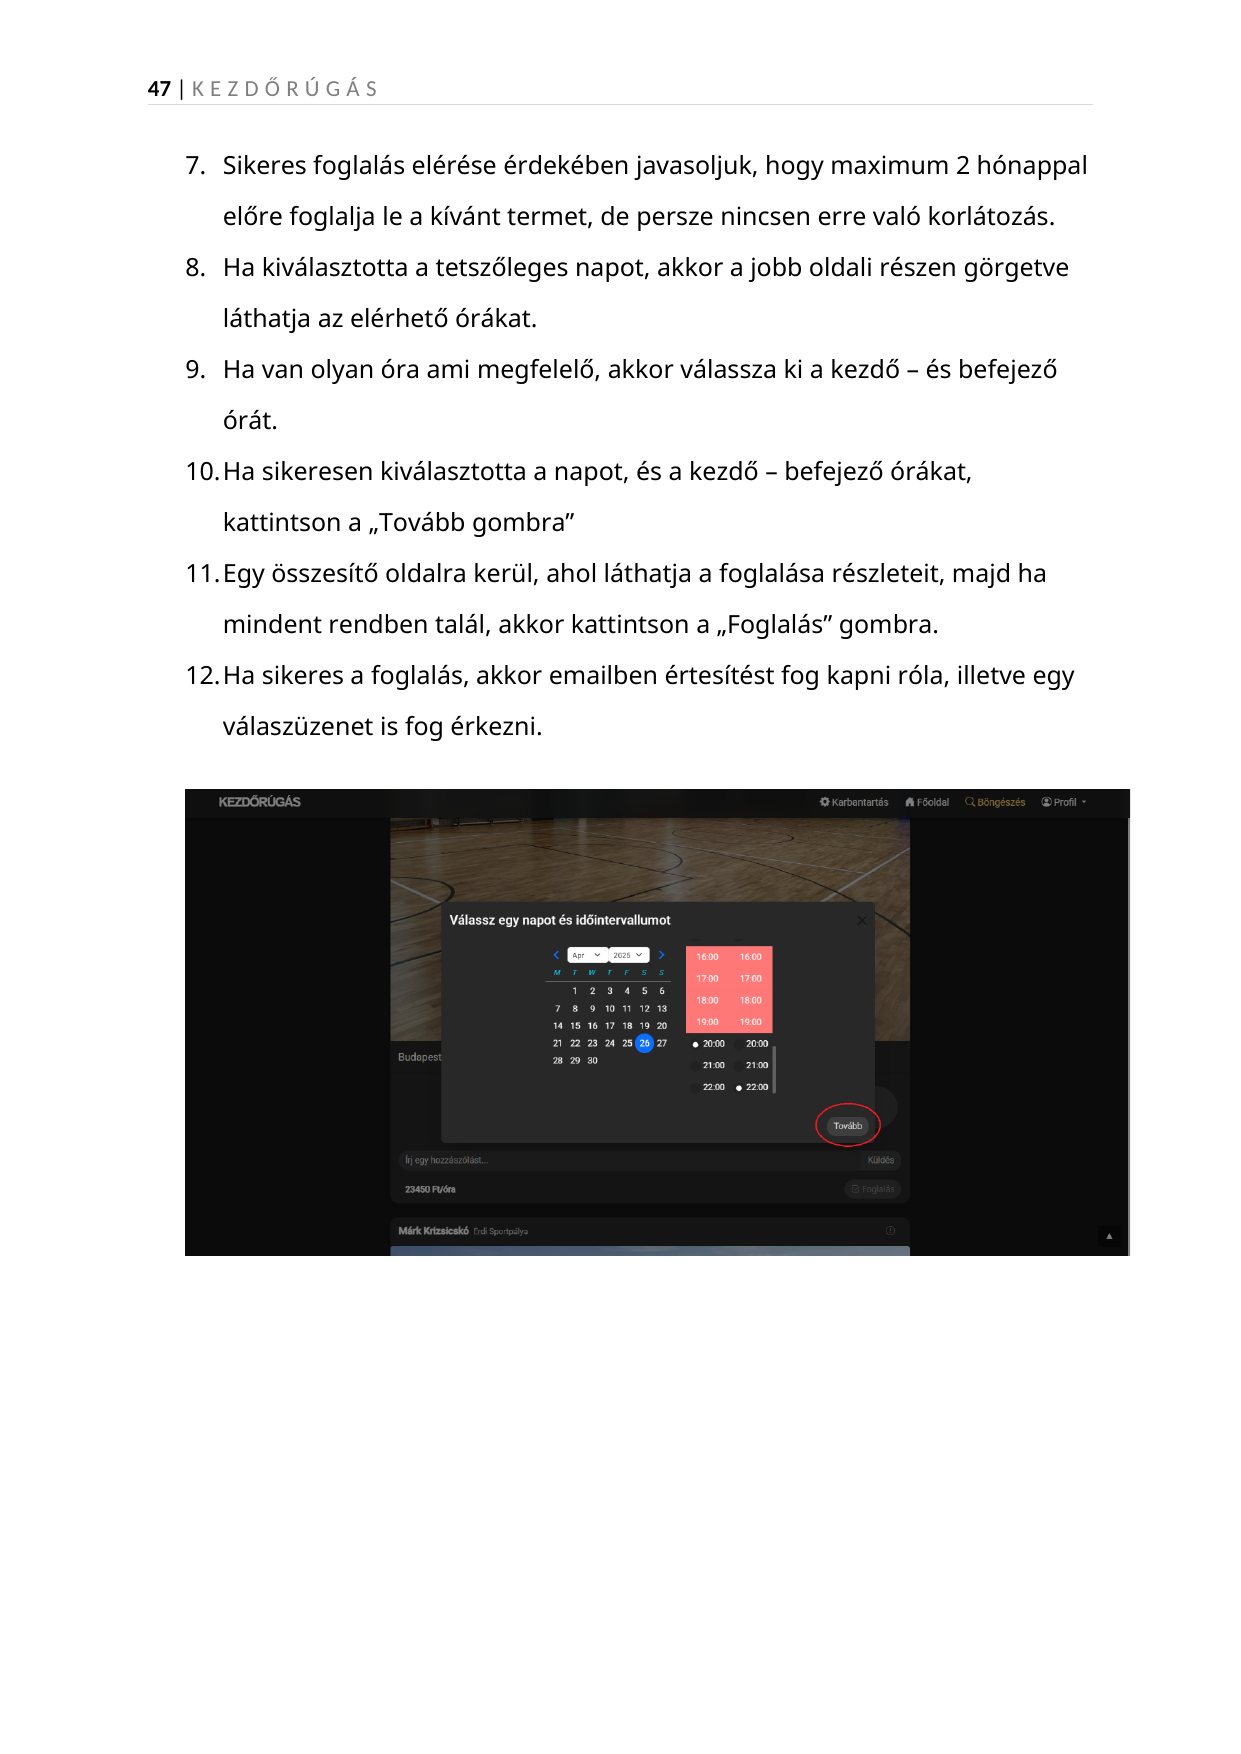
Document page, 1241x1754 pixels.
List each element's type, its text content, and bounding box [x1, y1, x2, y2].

list Sikeres foglalás elérése érdekében javasoljuk, hogy maximum 2 hónappal előre foglalja le a kívánt termet, de persze nincsen erre való korlátozás. [185, 148, 1093, 233]
list Ha van olyan óra ami megfelelő, akkor válassza ki a kezdő – és befejező órát. [185, 352, 1093, 437]
picture [185, 789, 1130, 1256]
list Ha sikeresen kiválasztotta a napot, és a kezdő – befejező órákat, kattintson a „Tovább gombra” [185, 454, 1093, 539]
list Egy összesítő oldalra kerül, ahol láthatja a foglalása részleteit, majd ha mindent rendben talál, akkor kattintson a „Foglalás” gombra. [185, 556, 1093, 641]
list Ha kiválasztotta a tetszőleges napot, akkor a jobb oldali részen görgetve láthatja az elérhető órákat. [185, 250, 1093, 335]
list Ha sikeres a foglalás, akkor emailben értesítést fog kapni róla, illetve egy válaszüzenet is fog érkezni. [185, 658, 1093, 743]
